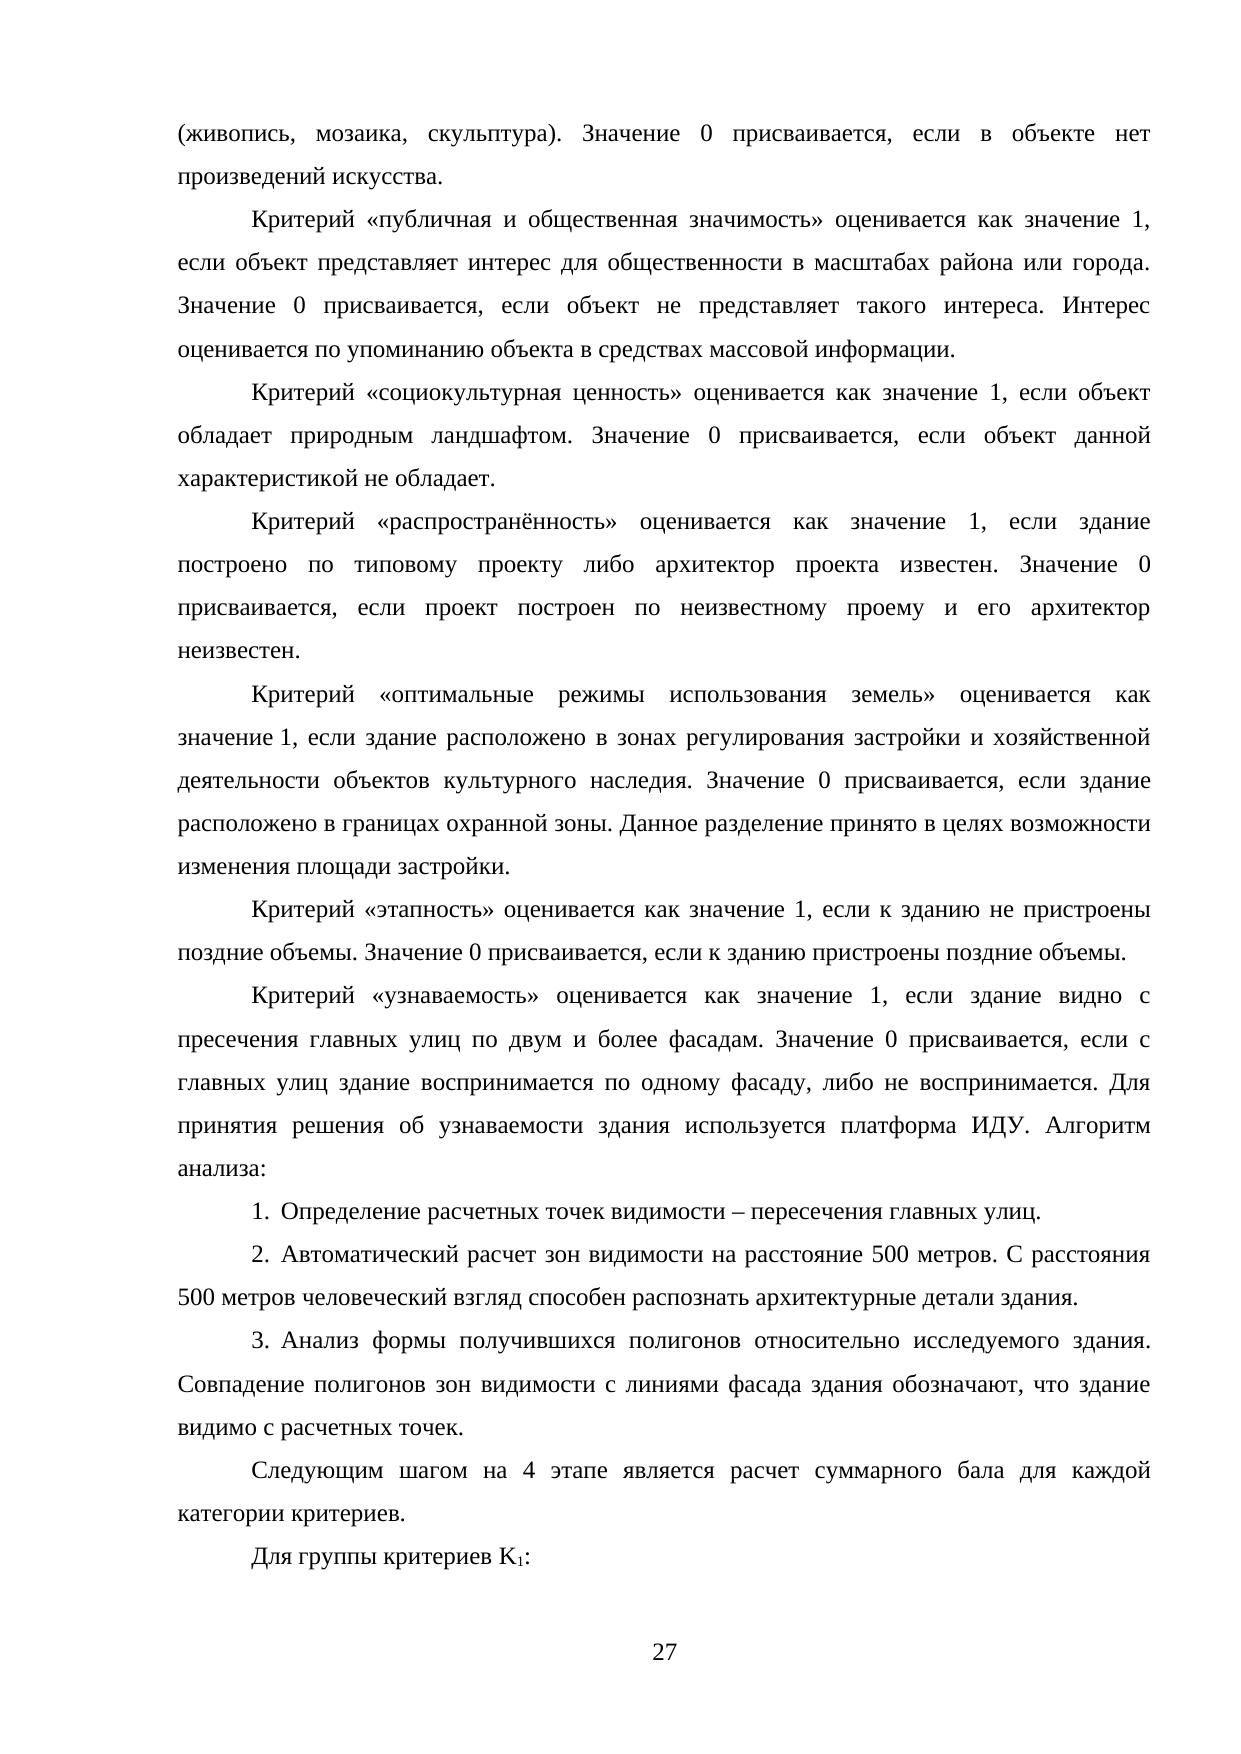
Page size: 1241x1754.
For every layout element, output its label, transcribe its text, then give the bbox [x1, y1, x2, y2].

text Критерий «социокультурная ценность» оценивается как значение 1, если объект обладает природным ландшафтом. Значение 0 присваивается, если объект данной характеристикой не обладает. [177, 377, 1152, 492]
text Критерий «узнаваемость» оценивается как значение 1, если здание видно с пресечения главных улиц по двум и более фасадам. Значение 0 присваивается, если с главных улиц здание воспринимается по одному фасаду, либо не воспринимается. Для принятия решения об узнаваемости здания используется платформа ИДУ. Алгоритм анализа: [177, 981, 1152, 1182]
text Для группы критериев K1: [177, 1541, 1152, 1570]
list Анализ формы получившихся полигонов относительно исследуемого здания. Совпадение полигонов зон видимости с линиями фасада здания обозначают, что здание видимо с расчетных точек. [177, 1326, 1152, 1441]
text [177, 118, 1152, 190]
text Критерий «распространённость» оценивается как значение 1, если здание построено по типовому проекту либо архитектор проекта известен. Значение 0 присваивается, если проект построен по неизвестному проему и его архитектор неизвестен. [177, 506, 1152, 664]
text Следующим шагом на 4 этапе является расчет суммарного бала для каждой категории критериев. [177, 1455, 1152, 1527]
text Критерий «этапность» оценивается как значение 1, если к зданию не пристроены поздние объемы. Значение 0 присваивается, если к зданию пристроены поздние объемы. [177, 894, 1152, 966]
text Критерий «публичная и общественная значимость» оценивается как значение 1, если объект представляет интерес для общественности в масштабах района или города. Значение 0 присваивается, если объект не представляет такого интереса. Интерес оценивается по упоминанию объекта в средствах массовой информации. [177, 204, 1152, 362]
text Критерий «оптимальные режимы использования земель» оценивается как значение 1, если здание расположено в зонах регулирования застройки и хозяйственной деятельности объектов культурного наследия. Значение 0 присваивается, если здание расположено в границах охранной зоны. Данное разделение принято в целях возможности изменения площади застройки. [177, 679, 1152, 880]
list Определение расчетных точек видимости – пересечения главных улиц. [177, 1196, 1152, 1225]
list Автоматический расчет зон видимости на расстояние 500 метров. С расстояния 500 метров человеческий взгляд способен распознать архитектурные детали здания. [177, 1239, 1152, 1311]
